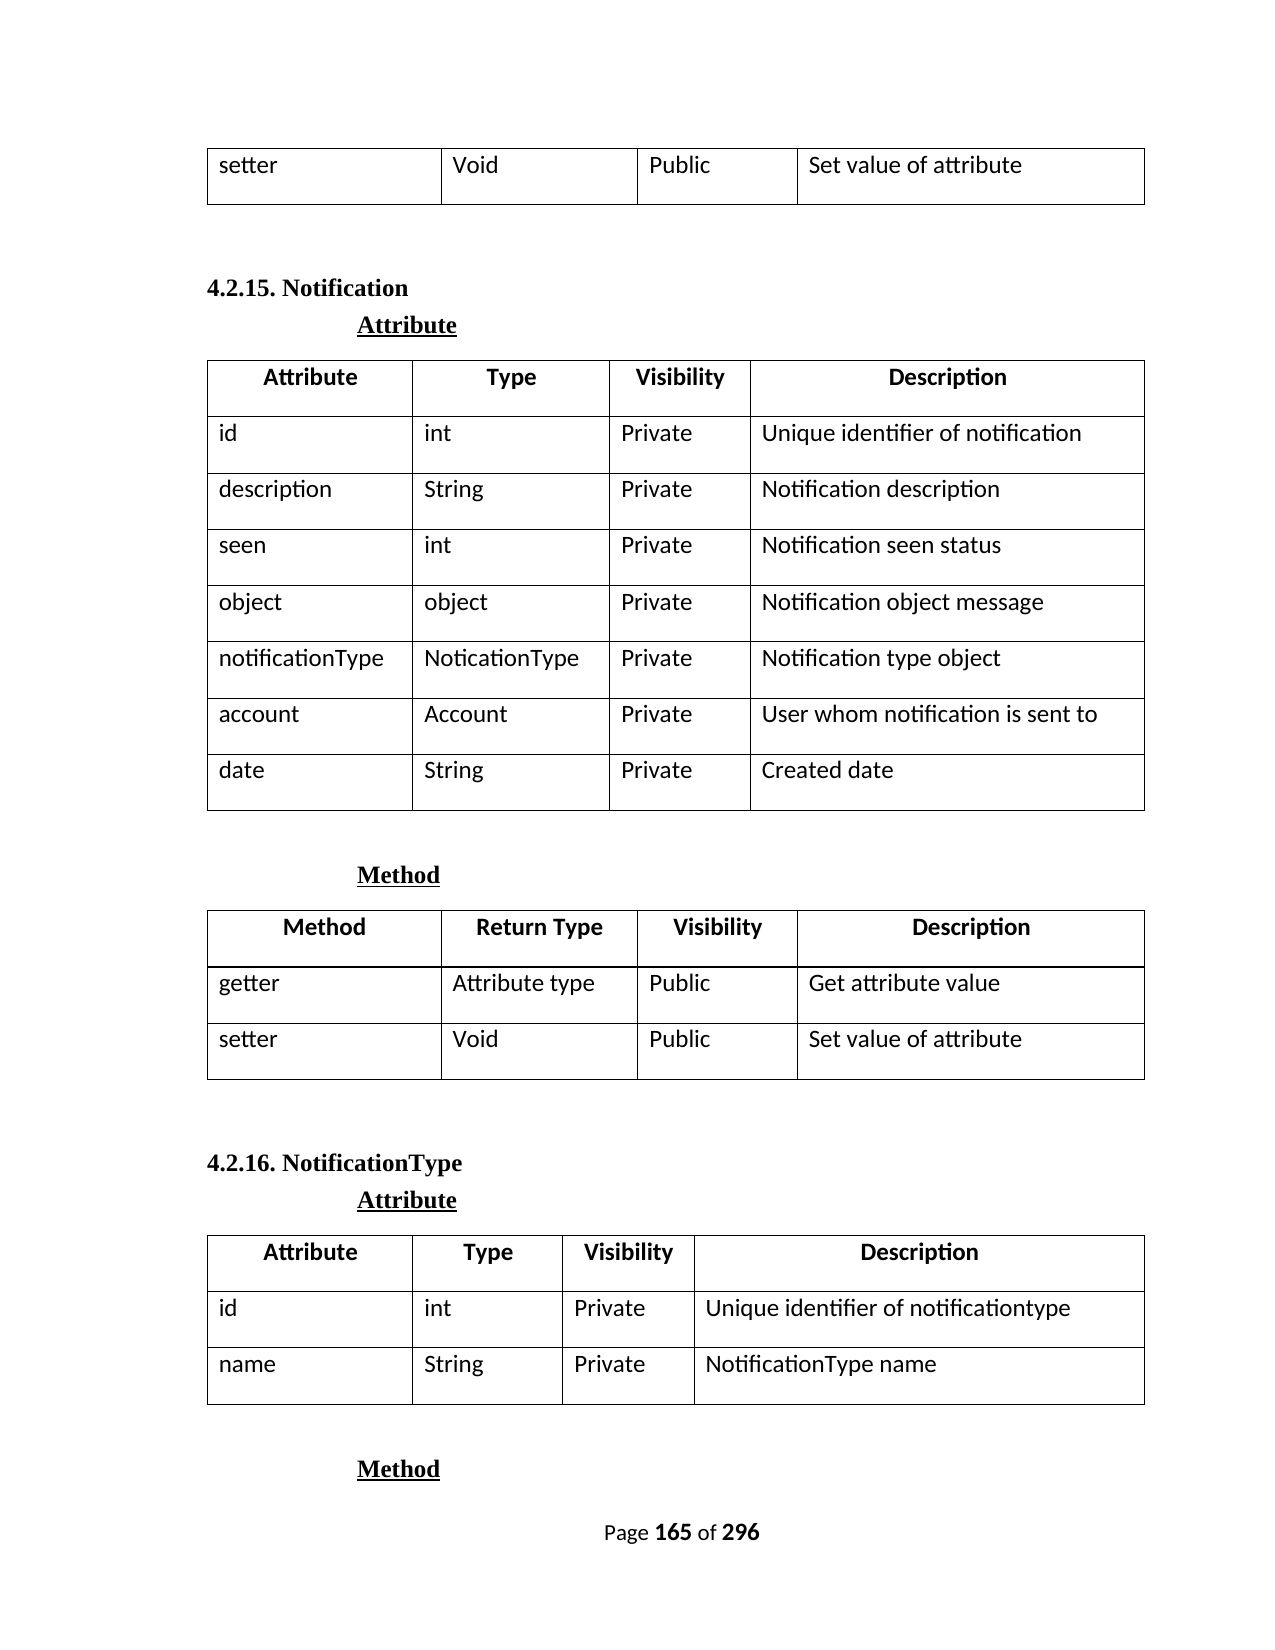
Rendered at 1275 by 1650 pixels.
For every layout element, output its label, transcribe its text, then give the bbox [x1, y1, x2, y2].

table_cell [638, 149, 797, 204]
text Method [282, 1454, 1157, 1483]
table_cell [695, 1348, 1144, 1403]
text Attribute [207, 310, 1157, 339]
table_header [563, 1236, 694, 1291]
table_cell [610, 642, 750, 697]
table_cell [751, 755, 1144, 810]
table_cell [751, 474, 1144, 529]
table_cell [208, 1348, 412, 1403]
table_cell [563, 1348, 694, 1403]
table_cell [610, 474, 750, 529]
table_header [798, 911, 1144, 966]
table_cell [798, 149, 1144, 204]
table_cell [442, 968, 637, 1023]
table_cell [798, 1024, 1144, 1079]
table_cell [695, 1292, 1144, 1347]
text Attribute [207, 1185, 1157, 1214]
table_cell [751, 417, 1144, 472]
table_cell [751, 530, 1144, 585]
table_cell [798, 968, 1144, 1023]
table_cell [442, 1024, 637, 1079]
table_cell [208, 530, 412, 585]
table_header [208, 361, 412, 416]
subtitle 4.2.16. NotificationType [207, 1148, 1157, 1177]
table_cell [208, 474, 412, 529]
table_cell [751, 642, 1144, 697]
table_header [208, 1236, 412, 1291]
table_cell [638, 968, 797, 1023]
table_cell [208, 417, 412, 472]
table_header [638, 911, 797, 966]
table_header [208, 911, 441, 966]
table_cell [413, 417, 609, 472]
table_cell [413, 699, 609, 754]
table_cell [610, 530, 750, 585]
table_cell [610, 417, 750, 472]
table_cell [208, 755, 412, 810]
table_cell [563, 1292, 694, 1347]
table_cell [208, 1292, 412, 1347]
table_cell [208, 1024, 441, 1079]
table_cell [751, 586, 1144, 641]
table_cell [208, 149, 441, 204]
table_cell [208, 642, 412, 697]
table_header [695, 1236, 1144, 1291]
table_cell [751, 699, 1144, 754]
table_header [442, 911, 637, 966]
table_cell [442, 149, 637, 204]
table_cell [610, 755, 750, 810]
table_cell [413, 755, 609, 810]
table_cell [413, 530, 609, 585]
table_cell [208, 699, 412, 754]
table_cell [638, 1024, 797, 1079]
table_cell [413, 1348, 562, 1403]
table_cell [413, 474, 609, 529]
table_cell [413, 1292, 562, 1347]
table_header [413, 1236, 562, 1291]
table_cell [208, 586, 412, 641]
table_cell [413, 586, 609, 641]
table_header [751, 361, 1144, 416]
text Method [282, 861, 1157, 889]
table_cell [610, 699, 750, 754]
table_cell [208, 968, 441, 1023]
subtitle 4.2.15. Notification [207, 273, 1157, 302]
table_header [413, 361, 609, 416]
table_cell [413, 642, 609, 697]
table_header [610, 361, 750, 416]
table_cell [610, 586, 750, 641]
